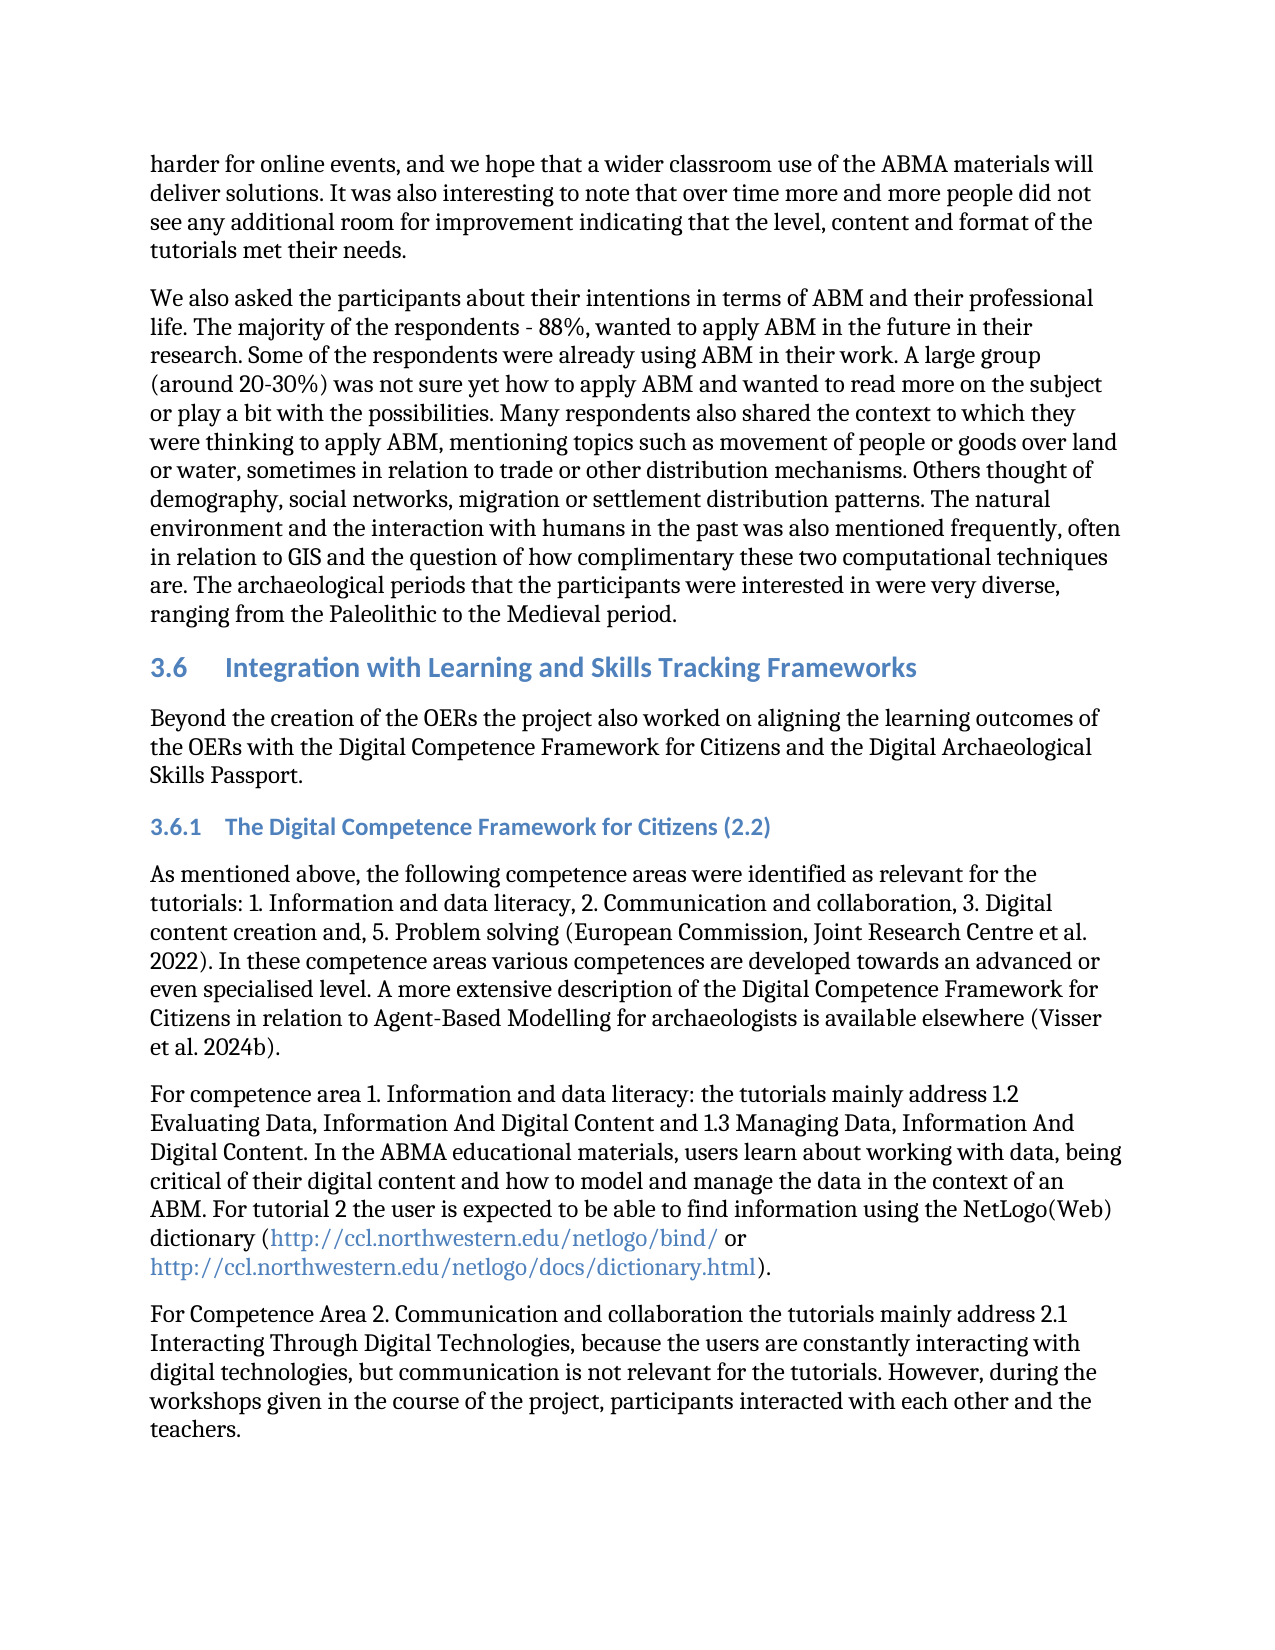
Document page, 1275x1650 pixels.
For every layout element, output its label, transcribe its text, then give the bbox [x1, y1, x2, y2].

text For Competence Area 2. Communication and collaboration the tutorials mainly address 2.1 Interacting Through Digital Technologies, because the users are constantly interacting with digital technologies, but communication is not relevant for the tutorials. However, during the workshops given in the course of the project, participants interacted with each other and the teachers. [150, 1300, 1125, 1444]
text As mentioned above, the following competence areas were identified as relevant for the tutorials: 1. Information and data literacy, 2. Communication and collaboration, 3. Digital content creation and, 5. Problem solving (European Commission, Joint Research Centre et al. 2022). In these competence areas various competences are developed towards an advanced or even specialised level. A more extensive description of the Digital Competence Framework for Citizens in relation to Agent-Based Modelling for archaeologists is available elsewhere (Visser et al. 2024b). [150, 860, 1125, 1062]
subtitle 3.6.1 The Digital Competence Framework for Citizens (2.2) [150, 811, 1125, 842]
subtitle 3.6 Integration with Learning and Skills Tracking Frameworks [150, 649, 1125, 685]
text We also asked the participants about their intentions in terms of ABM and their professional life. The majority of the respondents - 88%, wanted to apply ABM in the future in their research. Some of the respondents were already using ABM in their work. A large group (around 20-30%) was not sure yet how to apply ABM and wanted to read more on the subject or play a bit with the possibilities. Many respondents also shared the context to which they were thinking to apply ABM, mentioning topics such as movement of people or goods over land or water, sometimes in relation to trade or other distribution mechanisms. Others thought of demography, social networks, migration or settlement distribution patterns. The natural environment and the interaction with humans in the past was also mentioned frequently, often in relation to GIS and the question of how complimentary these two computational techniques are. The archaeological periods that the participants were interested in were very diverse, ranging from the Paleolithic to the Medieval period. [150, 284, 1125, 629]
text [150, 150, 1125, 265]
text Beyond the creation of the OERs the project also worked on aligning the learning outcomes of the OERs with the Digital Competence Framework for Citizens and the Digital Archaeological Skills Passport. [150, 704, 1125, 790]
text For competence area 1. Information and data literacy: the tutorials mainly address 1.2 Evaluating Data, Information And Digital Content and 1.3 Managing Data, Information And Digital Content. In the ABMA educational materials, users learn about working with data, being critical of their digital content and how to model and manage the data in the context of an ABM. For tutorial 2 the user is expected to be able to find information using the NetLogo(Web) dictionary (http://ccl.northwestern.edu/netlogo/bind/ or http://ccl.northwestern.edu/netlogo/docs/dictionary.html). [150, 1080, 1125, 1282]
